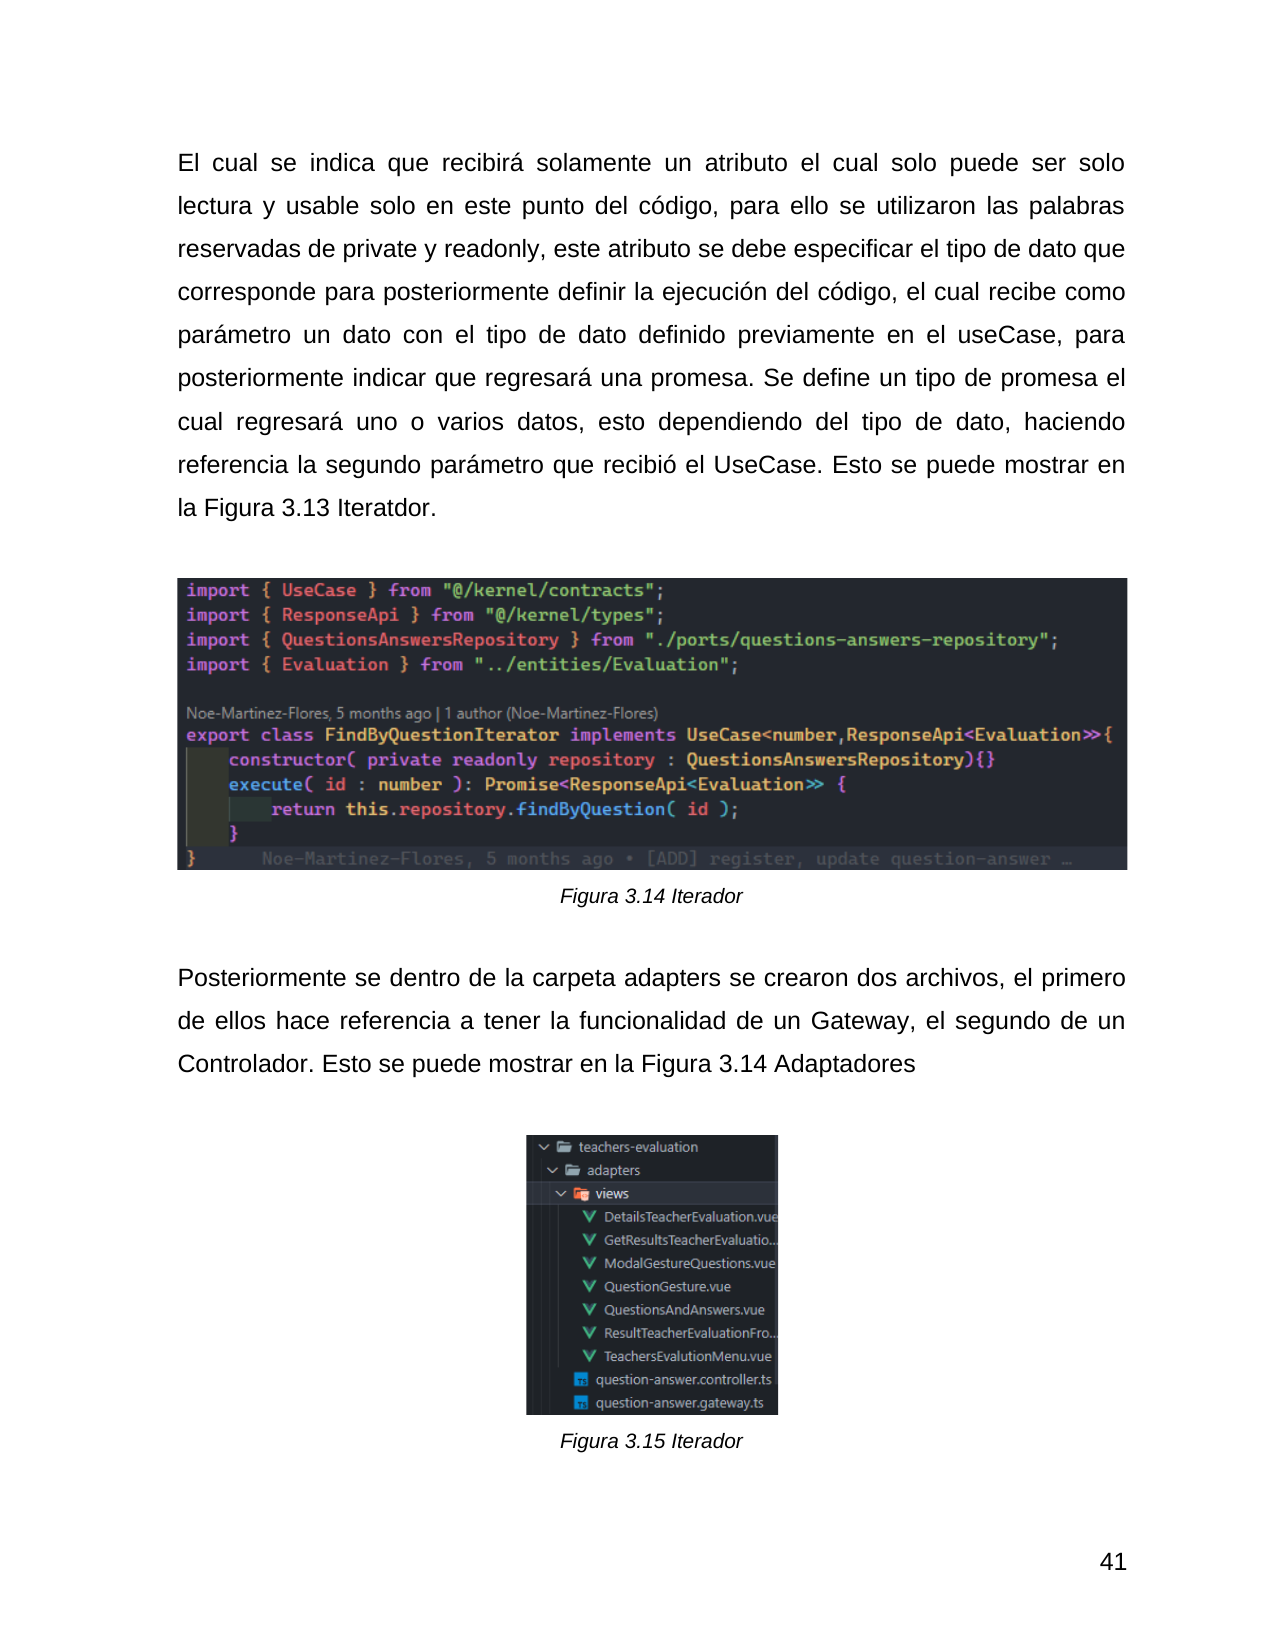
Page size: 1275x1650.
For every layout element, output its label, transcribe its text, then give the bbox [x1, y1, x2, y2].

picture [526, 1135, 779, 1415]
picture [177, 578, 1128, 870]
text Posteriormente se dentro de la carpeta adapters se crearon dos archivos, el primero de ellos hace referencia a tener la funcionalidad de un Gateway, el segundo de un Controlador. Esto se puede mostrar en la Figura 3.14 Adaptadores [177, 963, 1127, 1078]
text El cual se indica que recibirá solamente un atributo el cual solo puede ser solo lectura y usable solo en este punto del código, para ello se utilizaron las palabras reservadas de private y readonly, este atributo se debe especificar el tipo de dato que corresponde para posteriormente definir la ejecución del código, el cual recibe como parámetro un dato con el tipo de dato definido previamente en el useCase, para posteriormente indicar que regresará una promesa. Se define un tipo de promesa el cual regresará uno o varios datos, esto dependiendo del tipo de dato, haciendo referencia la segundo parámetro que recibió el UseCase. Esto se puede mostrar en la Figura 3.13 Iteratdor. [177, 148, 1127, 521]
